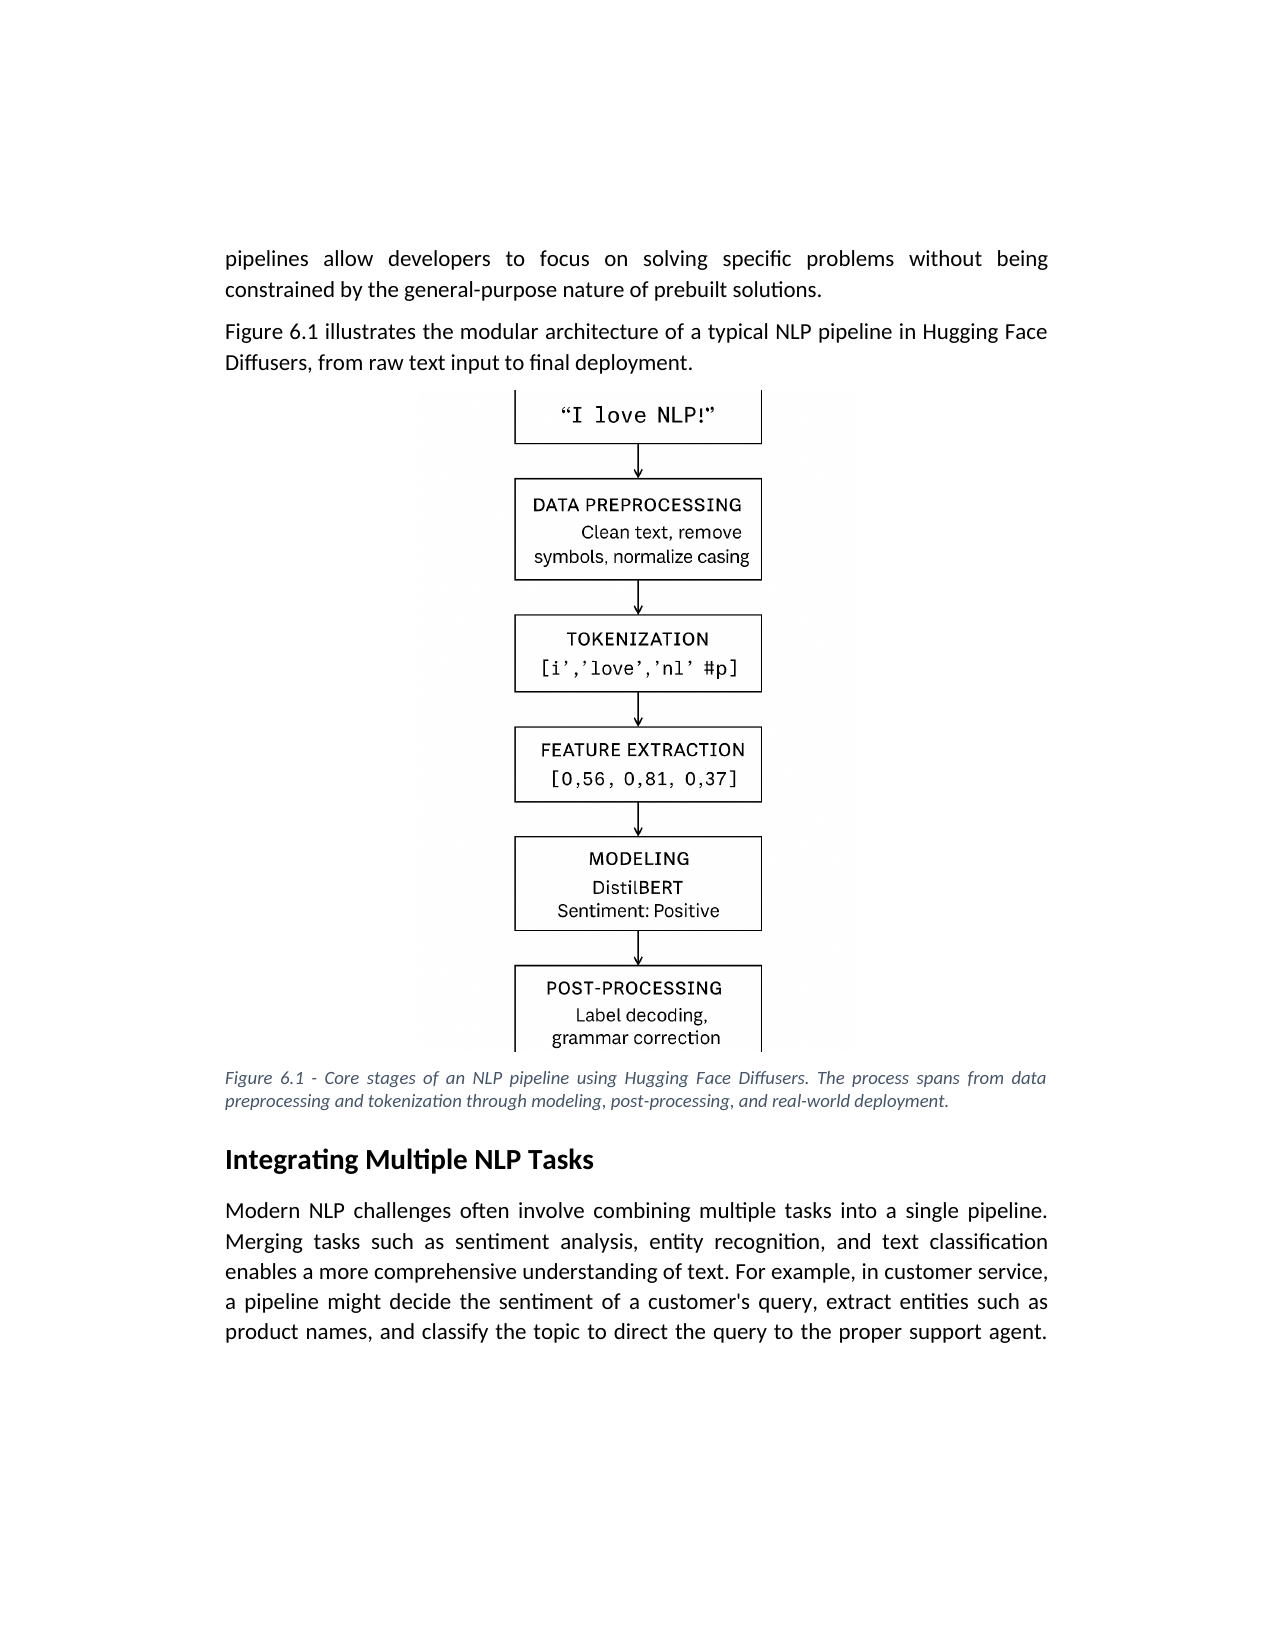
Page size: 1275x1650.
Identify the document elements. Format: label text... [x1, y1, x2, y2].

picture [417, 390, 858, 1052]
text Figure 6.1 - Core stages of an NLP pipeline using Hugging Face Diffusers. The process spans from data preprocessing and tokenization through modeling, post-processing, and real-world deployment. [225, 1066, 1050, 1112]
subtitle Integrating Multiple NLP Tasks [225, 1141, 1050, 1177]
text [225, 244, 1050, 303]
text Figure 6.1 illustrates the modular architecture of a typical NLP pipeline in Hugging Face Diffusers, from raw text input to final deployment. [225, 317, 1050, 376]
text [225, 1197, 1050, 1345]
